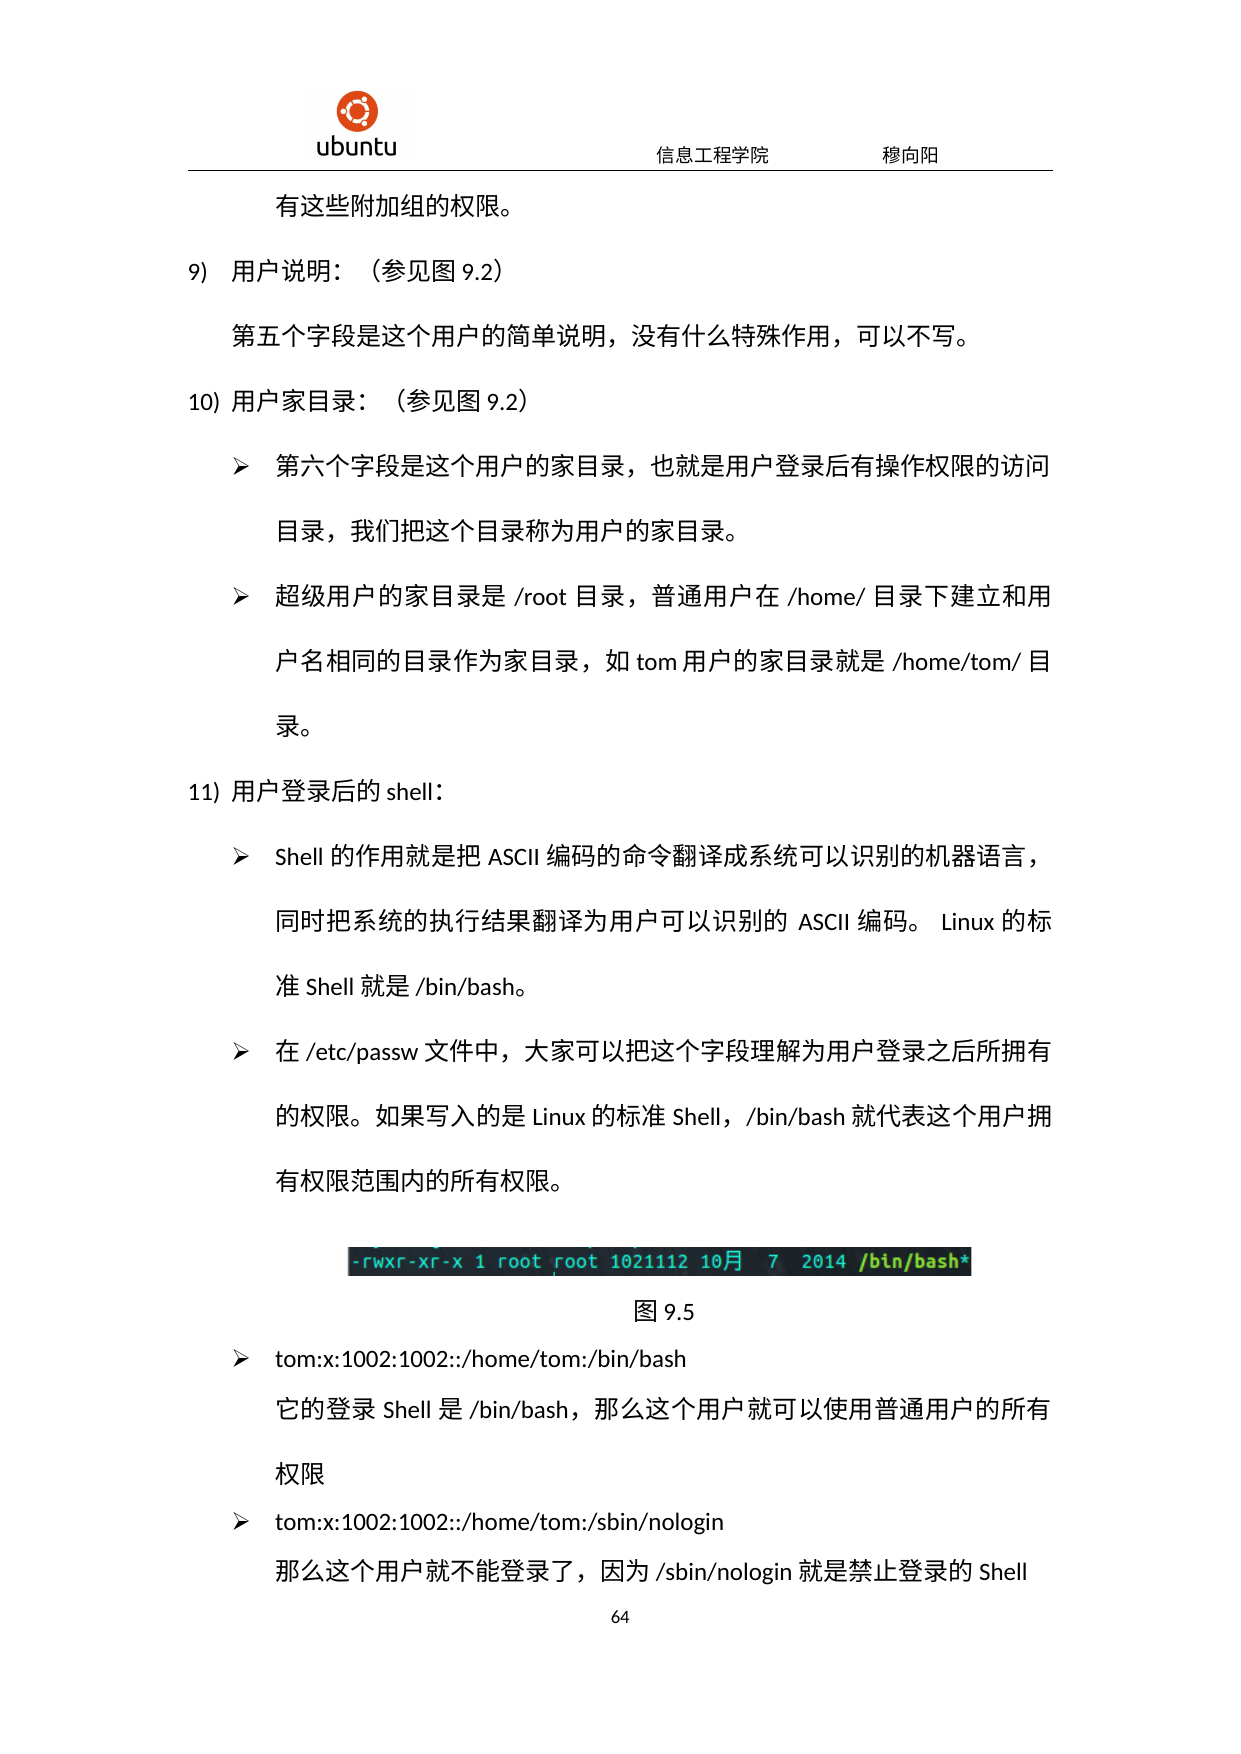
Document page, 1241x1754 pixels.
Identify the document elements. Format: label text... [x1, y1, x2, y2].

list 在 /etc/passw 文件中，大家可以把这个字段理解为用户登录之后所拥有的权限。如果写入的是 Linux 的标准 Shell，/bin/bash 就代表这个用户拥有权限范围内的所有权限。 [231, 1017, 1053, 1212]
list 用户登录后的shell： [187, 757, 1053, 822]
list 它的登录 Shell 是 /bin/bash，那么这个用户就可以使用普通用户的所有权限 [275, 1375, 1053, 1505]
list 第五个字段是这个用户的简单说明，没有什么特殊作用，可以不写。 [231, 302, 1053, 367]
list tom:x:1002:1002::/home/tom:/bin/bash [231, 1342, 1053, 1375]
list tom:x:1002:1002::/home/tom:/sbin/nologin [231, 1505, 1053, 1537]
list 用户家目录：（参见图9.2） [187, 367, 1053, 432]
list Shell 的作用就是把 ASCII 编码的命令翻译成系统可以识别的机器语言，同时把系统的执行结果翻译为用户可以识别的 ASCII 编码。 Linux 的标准 Shell 就是 /bin/bash。 [231, 822, 1053, 1017]
list 第六个字段是这个用户的家目录，也就是用户登录后有操作权限的访问 目录，我们把这个目录称为用户的家目录。 [231, 432, 1053, 562]
list 超级用户的家目录是 /root 目录，普通用户在 /home/ 目录下建立和用户名相同的目录作为家目录，如tom用户的家目录就是 /home/tom/ 目录。 [231, 562, 1053, 757]
picture [347, 1247, 972, 1276]
picture [301, 88, 412, 162]
list 图9.5 [275, 1212, 1053, 1342]
list 附加组，指用户可以加入多个其他的用户组，并拥有这些组的权限。每个用户只能有一个初始组，除初始组要把用户再加入其他的用户组外，这些用户组就是这个用户的附加组。附加组可以有多个，而且用户可以有这些附加组的权限。 [231, 172, 1053, 237]
list 那么这个用户就不能登录了，因为 /sbin/nologin 就是禁止登录的 Shell [275, 1537, 1053, 1602]
list 用户说明：（参见图9.2） [187, 237, 1053, 302]
